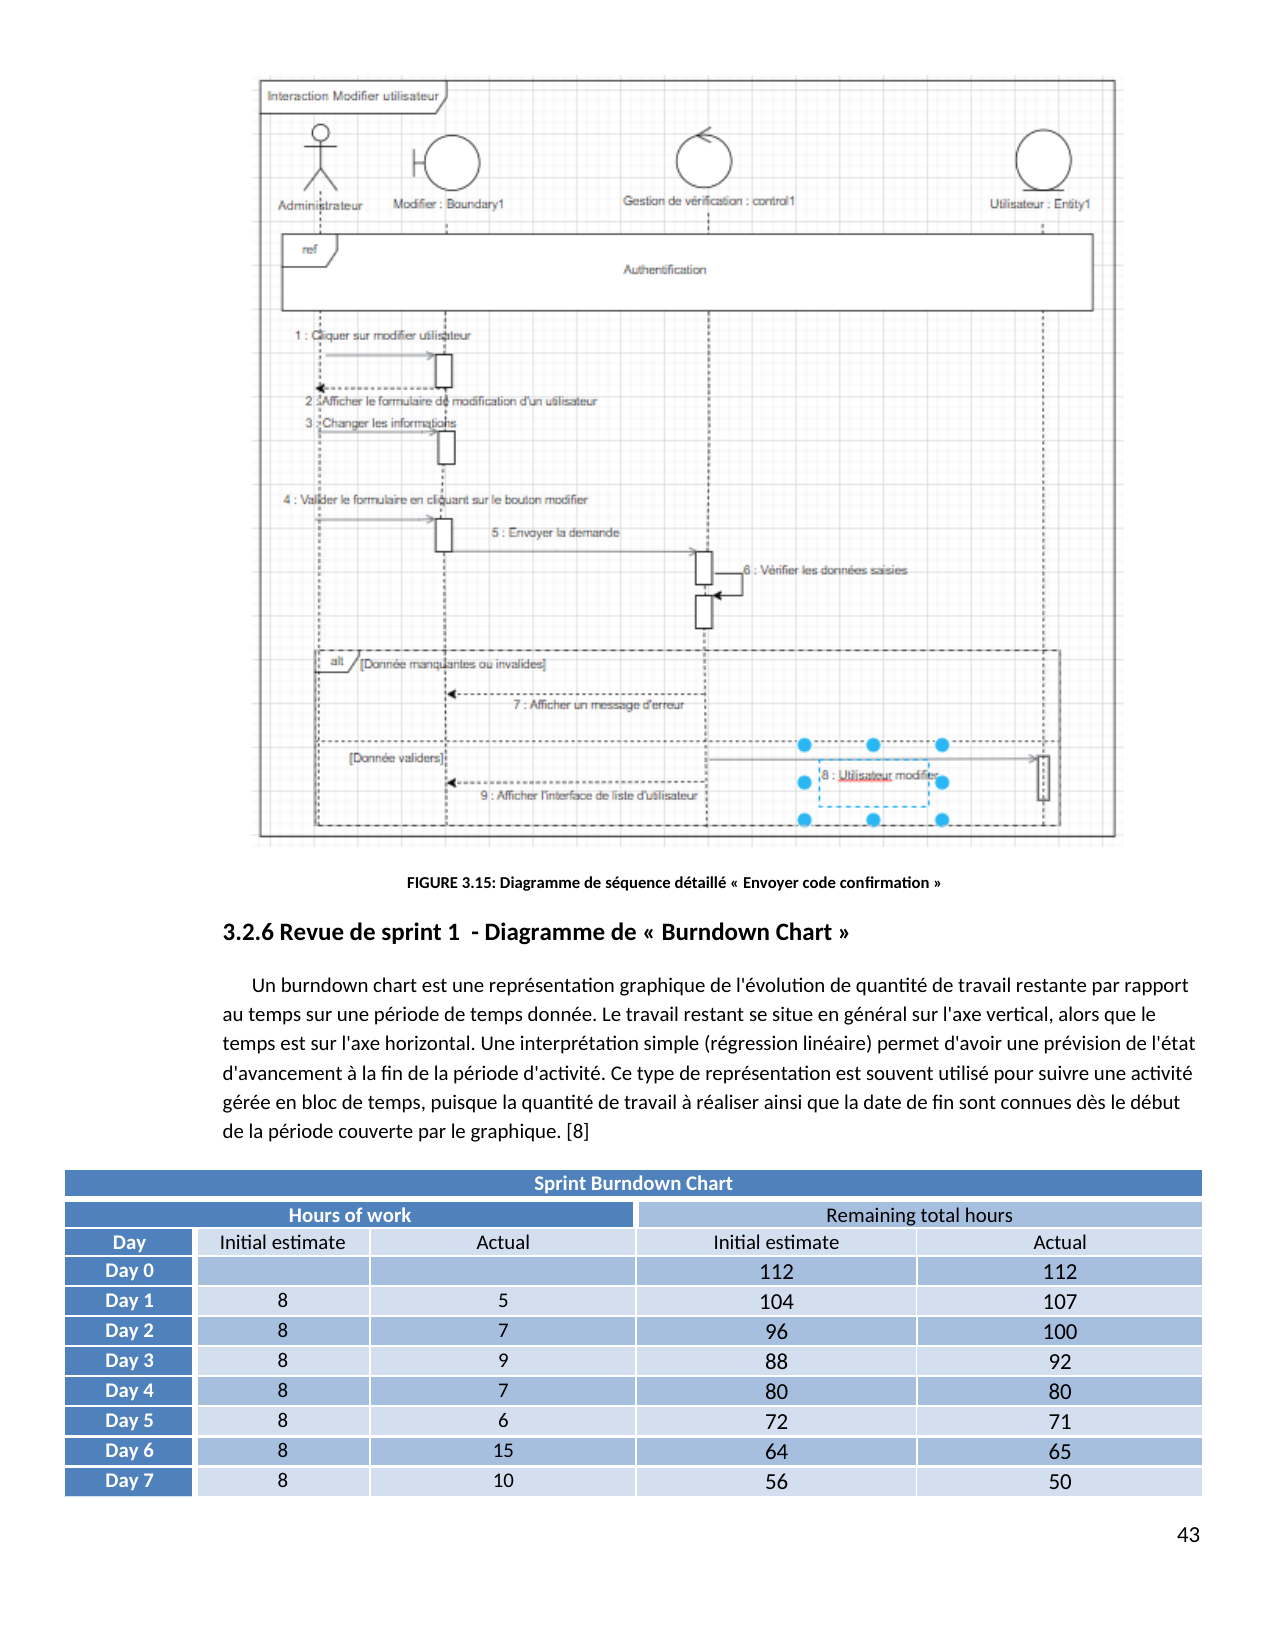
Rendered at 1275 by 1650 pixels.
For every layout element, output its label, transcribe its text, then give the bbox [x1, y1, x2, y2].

table_cell 10 [371, 1468, 635, 1496]
table_cell 96 [637, 1317, 916, 1345]
table_cell 8 [198, 1468, 369, 1496]
table_cell Hours of work [65, 1202, 633, 1227]
table_cell 7 [371, 1317, 635, 1345]
table_cell 15 [371, 1438, 635, 1465]
table_cell Initial estimate [637, 1229, 916, 1255]
picture [251, 75, 1124, 847]
table_cell Day 3 [65, 1347, 192, 1375]
table_cell Remaining total hours [639, 1202, 1202, 1227]
table_cell Day [65, 1229, 192, 1255]
table_cell Day 1 [65, 1287, 192, 1315]
text 3.2.6 Revue de sprint 1 - Diagramme de « Burndown Chart » [75, 916, 1200, 947]
table_cell 7 [371, 1377, 635, 1405]
table_cell Day 0 [65, 1257, 192, 1285]
table_cell [198, 1257, 369, 1285]
table_cell 8 [198, 1377, 369, 1405]
table_cell 80 [918, 1377, 1202, 1405]
table_cell 104 [637, 1287, 916, 1315]
table_cell 9 [371, 1347, 635, 1375]
table_cell 92 [917, 1347, 1202, 1375]
table_cell 71 [917, 1407, 1202, 1435]
table_cell 5 [371, 1287, 635, 1315]
text Un burndown chart est une représentation graphique de l'évolution de quantité de travail restante par rapport au temps sur une période de temps donnée. Le travail restant se situe en général sur l'axe vertical, alors que le temps est sur l'axe horizontal. Une interprétation simple (régression linéaire) permet d'avoir une prévision de l'état d'avancement à la fin de la période d'activité. Ce type de représentation est souvent utilisé pour suivre une activité gérée en bloc de temps, puisque la quantité de travail à réaliser ainsi que la date de fin sont connues dès le début de la période couverte par le graphique. [8] [222, 972, 1200, 1143]
table_cell Day 4 [65, 1377, 192, 1405]
table_cell 56 [637, 1468, 916, 1496]
table_cell Initial estimate [198, 1229, 369, 1255]
table_cell 8 [198, 1407, 369, 1435]
table_cell Actual [371, 1229, 635, 1255]
table_cell Day 6 [65, 1438, 192, 1465]
table_cell Day 2 [65, 1317, 192, 1345]
table_cell 8 [198, 1347, 369, 1375]
table_cell 6 [371, 1407, 635, 1435]
table_cell 88 [637, 1347, 916, 1375]
table_cell 8 [198, 1317, 369, 1345]
table_cell 8 [198, 1438, 369, 1465]
table_cell 100 [918, 1317, 1202, 1345]
text FIGURE 3.15: Diagramme de séquence détaillé « Envoyer code confirmation » [75, 872, 1200, 892]
table_cell 80 [637, 1377, 916, 1405]
table_cell 65 [918, 1438, 1202, 1465]
table_cell [371, 1257, 635, 1285]
table_cell 112 [918, 1257, 1202, 1285]
table_cell 112 [637, 1257, 916, 1285]
table_cell 50 [917, 1468, 1202, 1496]
table_cell 64 [637, 1438, 916, 1465]
table_cell 107 [917, 1287, 1202, 1315]
table_cell 8 [198, 1287, 369, 1315]
table_cell Day 5 [65, 1407, 192, 1435]
table_cell Actual [917, 1229, 1202, 1255]
table_cell Day 7 [65, 1468, 192, 1496]
table_header Sprint Burndown Chart [65, 1170, 1202, 1196]
table_cell 72 [637, 1407, 916, 1435]
